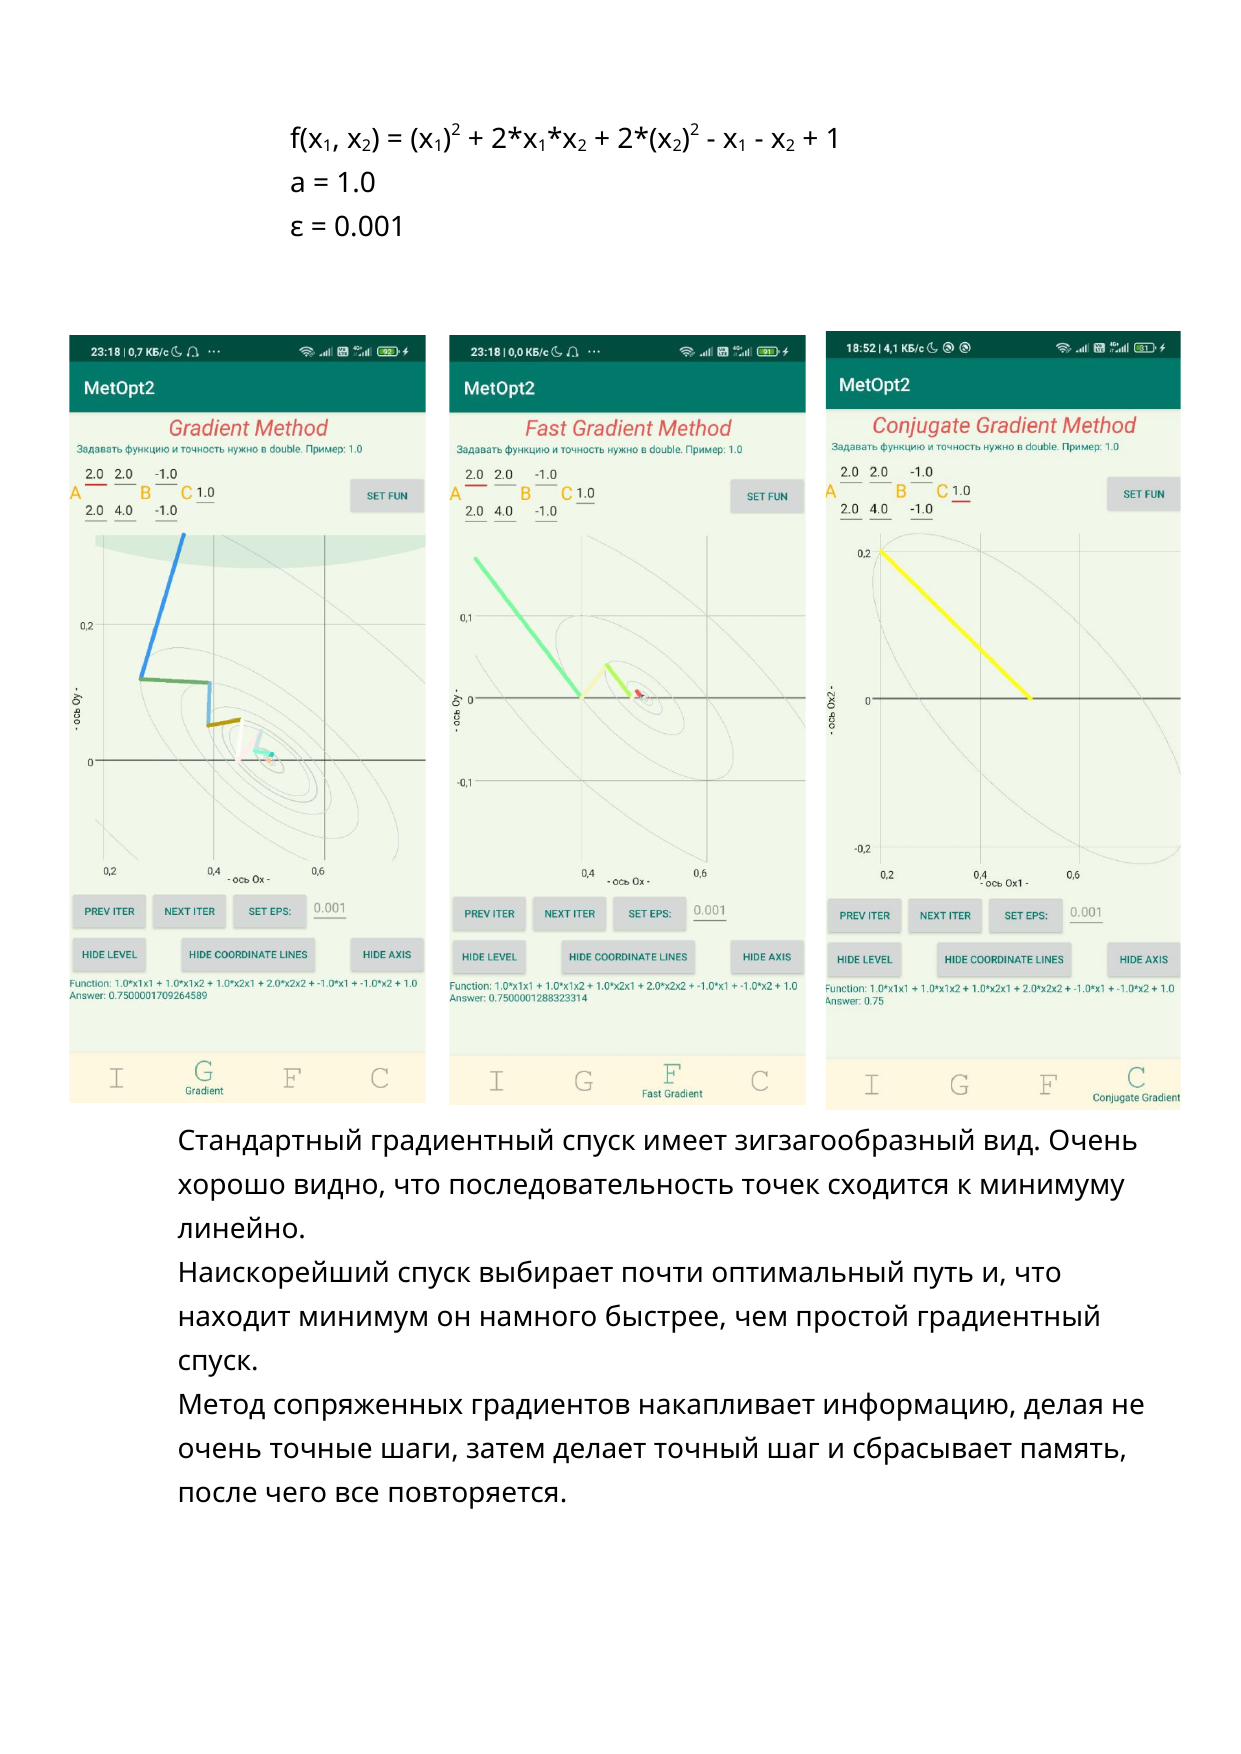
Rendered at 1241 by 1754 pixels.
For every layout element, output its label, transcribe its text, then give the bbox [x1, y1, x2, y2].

picture [449, 335, 806, 1102]
list f(x1, x2) = (x1)2 + 2*x1*x2 + 2*(x2)2 - x1 - x2 + 1 a = 1.0 ε = 0.001 [290, 118, 1152, 244]
picture [69, 335, 426, 1101]
picture [824, 331, 1180, 1107]
